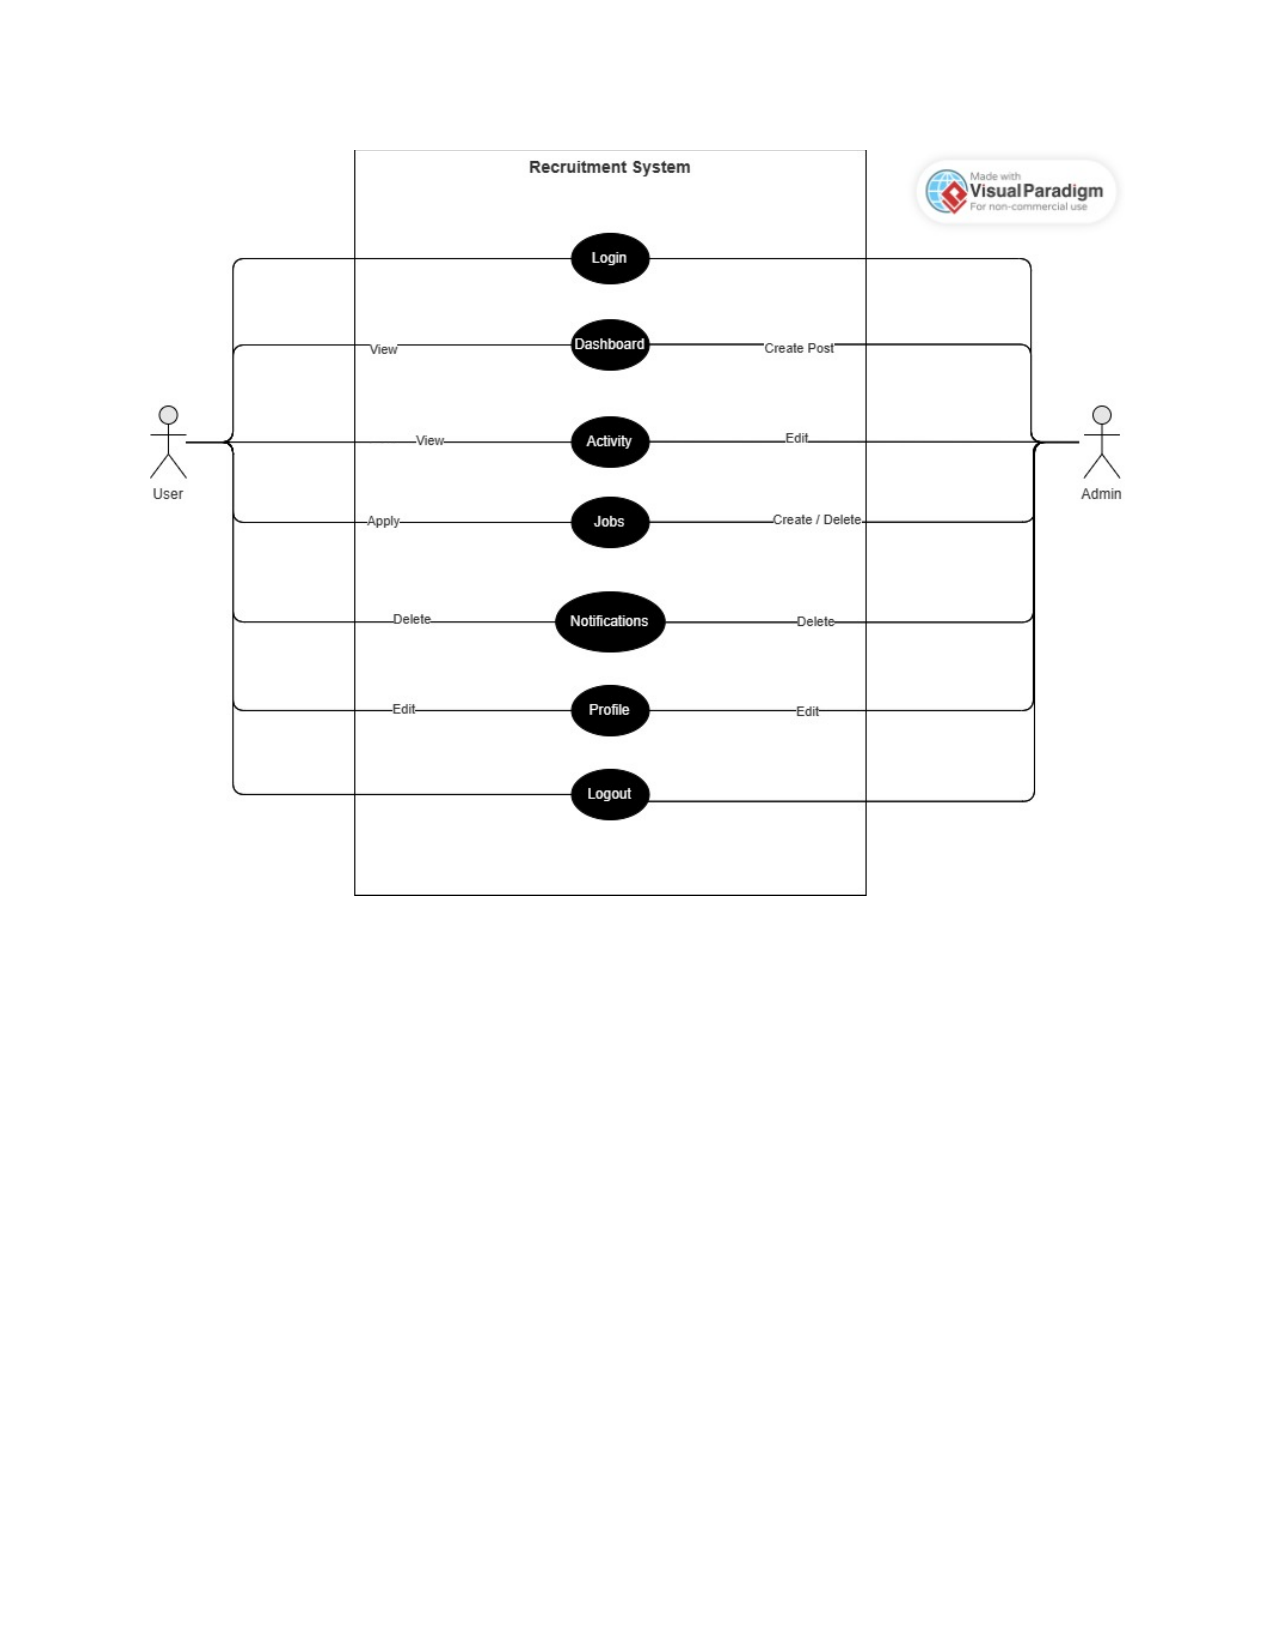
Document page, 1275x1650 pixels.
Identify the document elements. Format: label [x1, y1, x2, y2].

picture [150, 150, 1125, 896]
